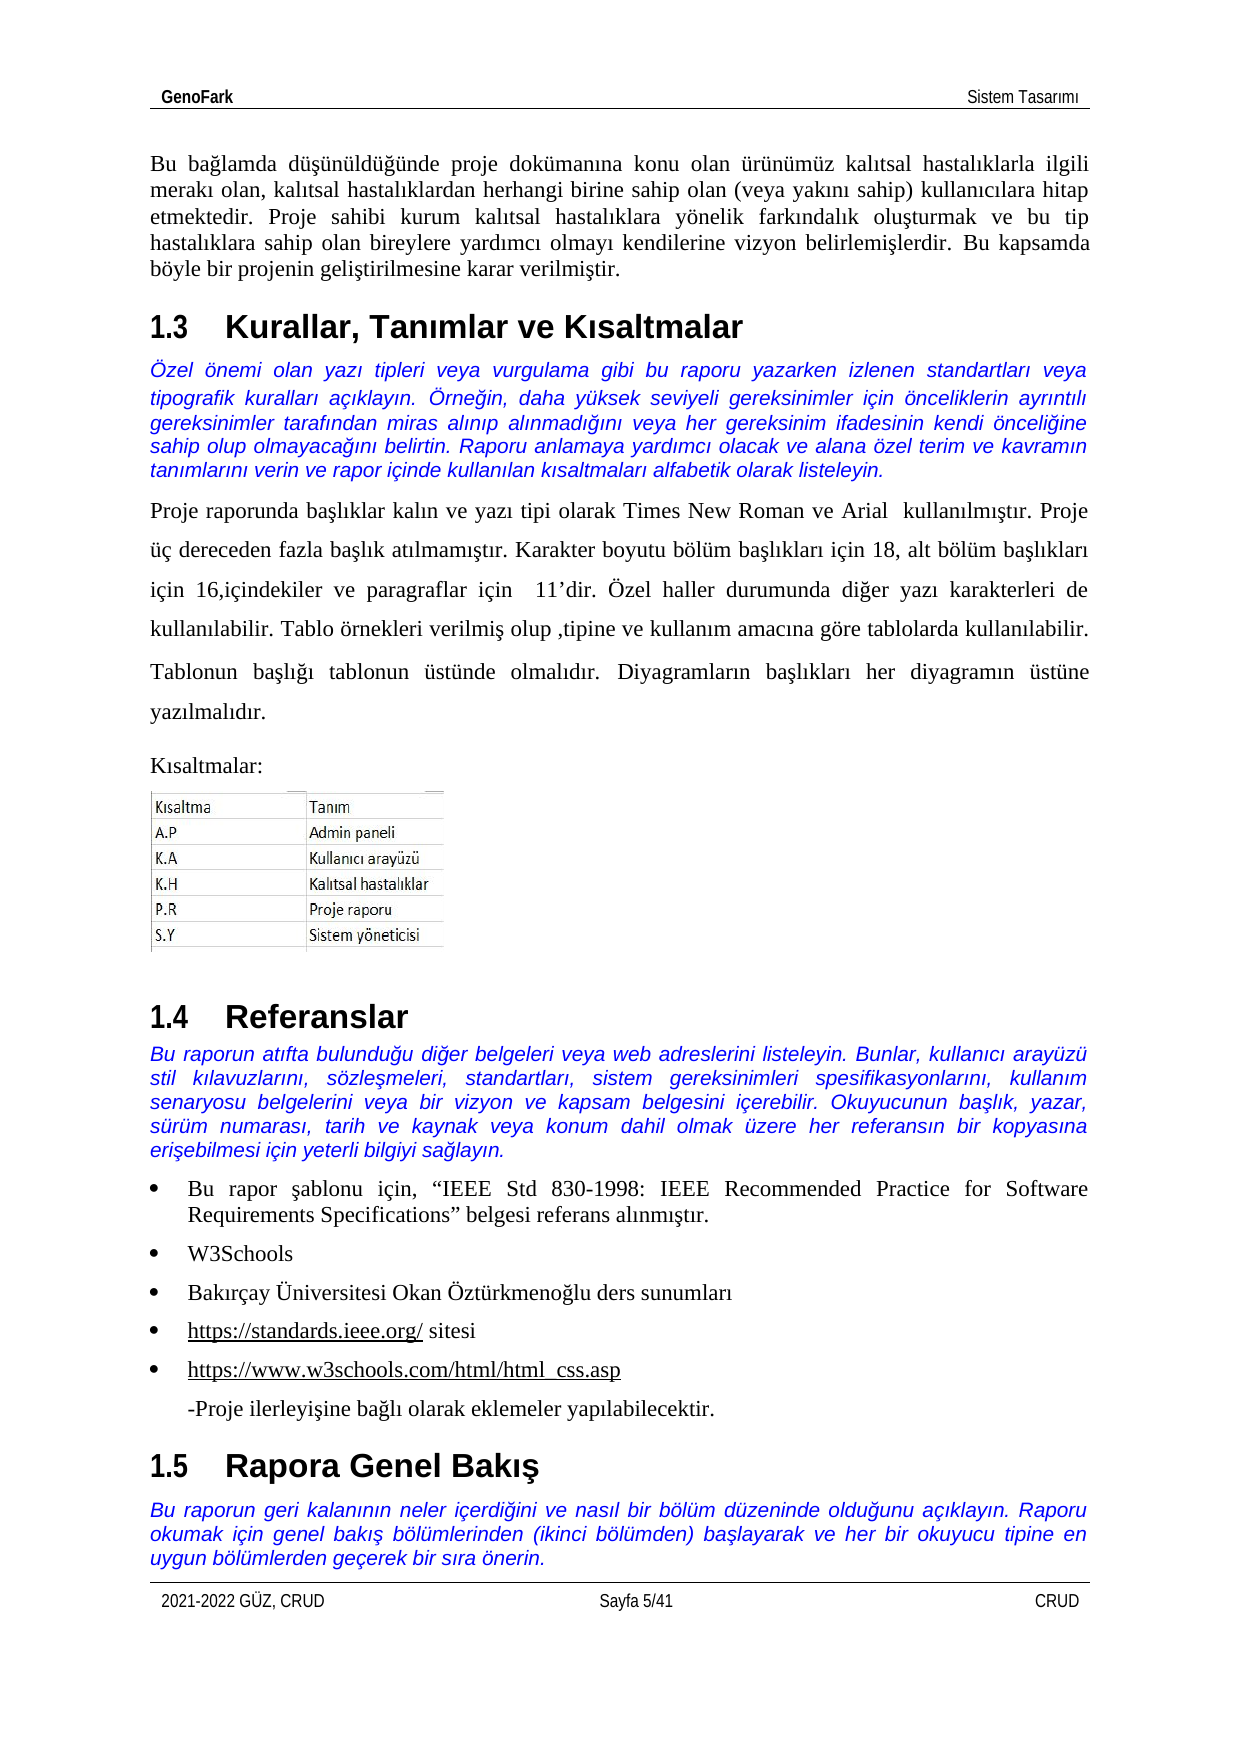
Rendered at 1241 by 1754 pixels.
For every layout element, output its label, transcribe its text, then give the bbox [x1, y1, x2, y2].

text Bu raporun atıfta bulunduğu diğer belgeleri veya web adreslerini listeleyin. Bunlar, kullanıcı arayüzü stil kılavuzlarını, sözleşmeleri, standartları, sistem gereksinimleri spesifikasyonlarını, kullanım senaryosu belgelerini veya bir vizyon ve kapsam belgesini içerebilir. Okuyucunun başlık, yazar, sürüm numarası, tarih ve kaynak veya konum dahil olmak üzere her referansın bir kopyasına erişebilmesi için yeterli bilgiyi sağlayın. [150, 1042, 1090, 1162]
list Bakırçay Üniversitesi Okan Öztürkmenoğlu ders sunumları [150, 1279, 1090, 1305]
text Özel önemi olan yazı tipleri veya vurgulama gibi bu raporu yazarken izlenen standartları veya tipografik kuralları açıklayın. Örneğin, daha yüksek seviyeli gereksinimler için önceliklerin ayrıntılı gereksinimler tarafından miras alınıp alınmadığını veya her gereksinim ifadesinin kendi önceliğine sahip olup olmayacağını belirtin. Raporu anlamaya yardımcı olacak ve alana özel terim ve kavramın tanımlarını verin ve rapor içinde kullanılan kısaltmaları alfabetik olarak listeleyin. [150, 358, 1090, 482]
list Bu rapor şablonu için, “IEEE Std 830-1998: IEEE Recommended Practice for Software Requirements Specifications” belgesi referans alınmıştır. [150, 1174, 1090, 1227]
subtitle Referanslar [150, 998, 1090, 1036]
subtitle Kurallar, Tanımlar ve Kısaltmalar [150, 307, 1090, 345]
text Bu bağlamda düşünüldüğünde proje dokümanına konu olan ürünümüz kalıtsal hastalıklarla ilgili merakı olan, kalıtsal hastalıklardan herhangi birine sahip olan (veya yakını sahip) kullanıcılara hitap etmektedir. Proje sahibi kurum kalıtsal hastalıklara yönelik farkındalık oluşturmak ve bu tip hastalıklara sahip olan bireylere yardımcı olmayı kendilerine vizyon belirlemişlerdir. Bu kapsamda böyle bir projenin geliştirilmesine karar verilmiştir. [150, 150, 1090, 282]
list https://standards.ieee.org/ sitesi [150, 1317, 1090, 1344]
text Kısaltmalar: [150, 752, 1090, 778]
list https://www.w3schools.com/html/html_css.asp [150, 1356, 1090, 1383]
subtitle Rapora Genel Bakış [150, 1447, 1090, 1485]
picture [150, 791, 444, 951]
text Bu raporun geri kalanının neler içerdiğini ve nasıl bir bölüm düzeninde olduğunu açıklayın. Raporu okumak için genel bakış bölümlerinden (ikinci bölümden) başlayarak ve her bir okuyucu tipine en uygun bölümlerden geçerek bir sıra önerin. [150, 1497, 1090, 1569]
text Proje raporunda başlıklar kalın ve yazı tipi olarak Times New Roman ve Arial kullanılmıştır. Proje üç dereceden fazla başlık atılmamıştır. Karakter boyutu bölüm başlıkları için 18, alt bölüm başlıkları için 16,içindekiler ve paragraflar için 11’dir. Özel haller durumunda diğer yazı karakterleri de kullanılabilir. Tablo örnekleri verilmiş olup ,tipine ve kullanım amacına göre tablolarda kullanılabilir. Tablonun başlığı tablonun üstünde olmalıdır. Diyagramların başlıkları her diyagramın üstüne yazılmalıdır. [150, 497, 1090, 724]
text -Proje ilerleyişine bağlı olarak eklemeler yapılabilecektir. [187, 1395, 1090, 1422]
list W3Schools [150, 1240, 1090, 1266]
